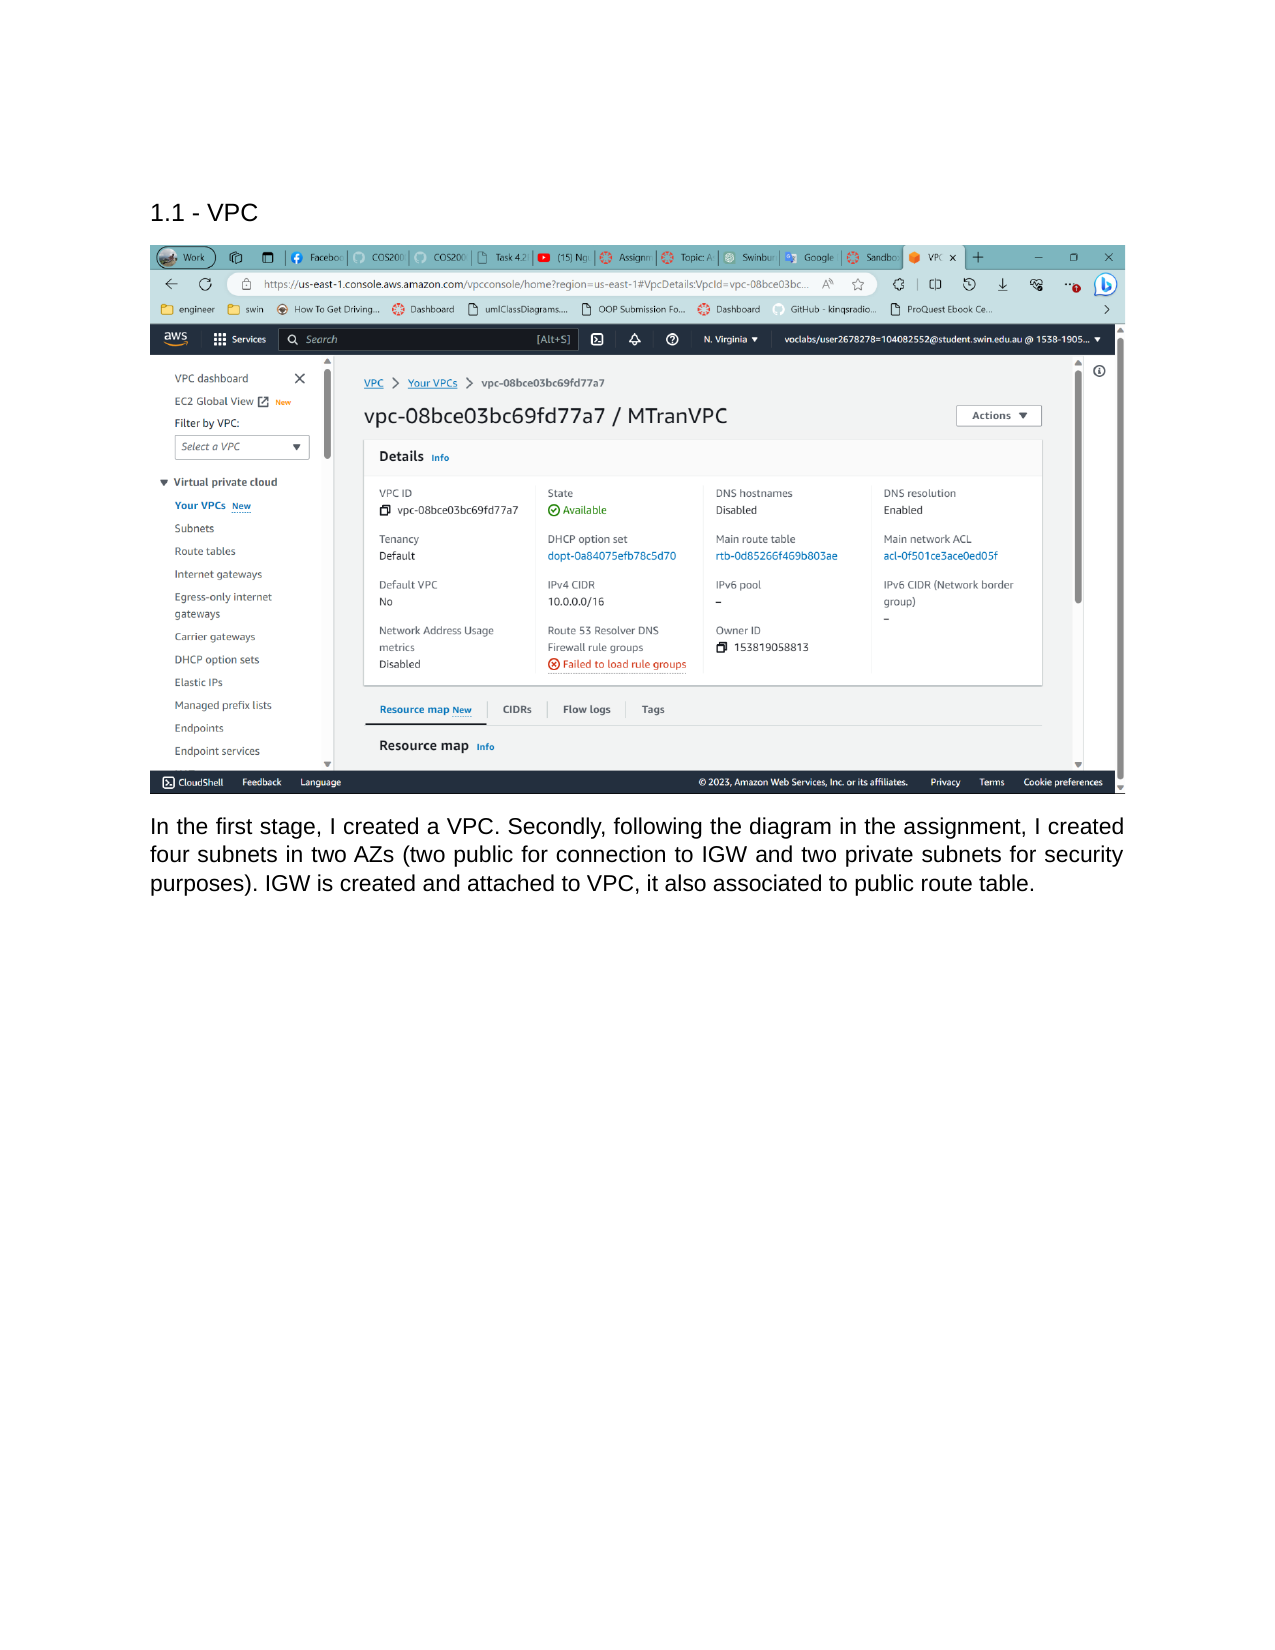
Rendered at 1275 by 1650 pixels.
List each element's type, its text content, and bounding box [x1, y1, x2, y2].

text 1.1 - VPC [150, 198, 1125, 226]
text In the first stage, I created a VPC. Secondly, following the diagram in the assignment, I created four subnets in two AZs (two public for connection to IGW and two private subnets for security purposes). IGW is created and attached to VPC, it also associated to public route table. [150, 813, 1125, 896]
picture [150, 245, 1125, 794]
